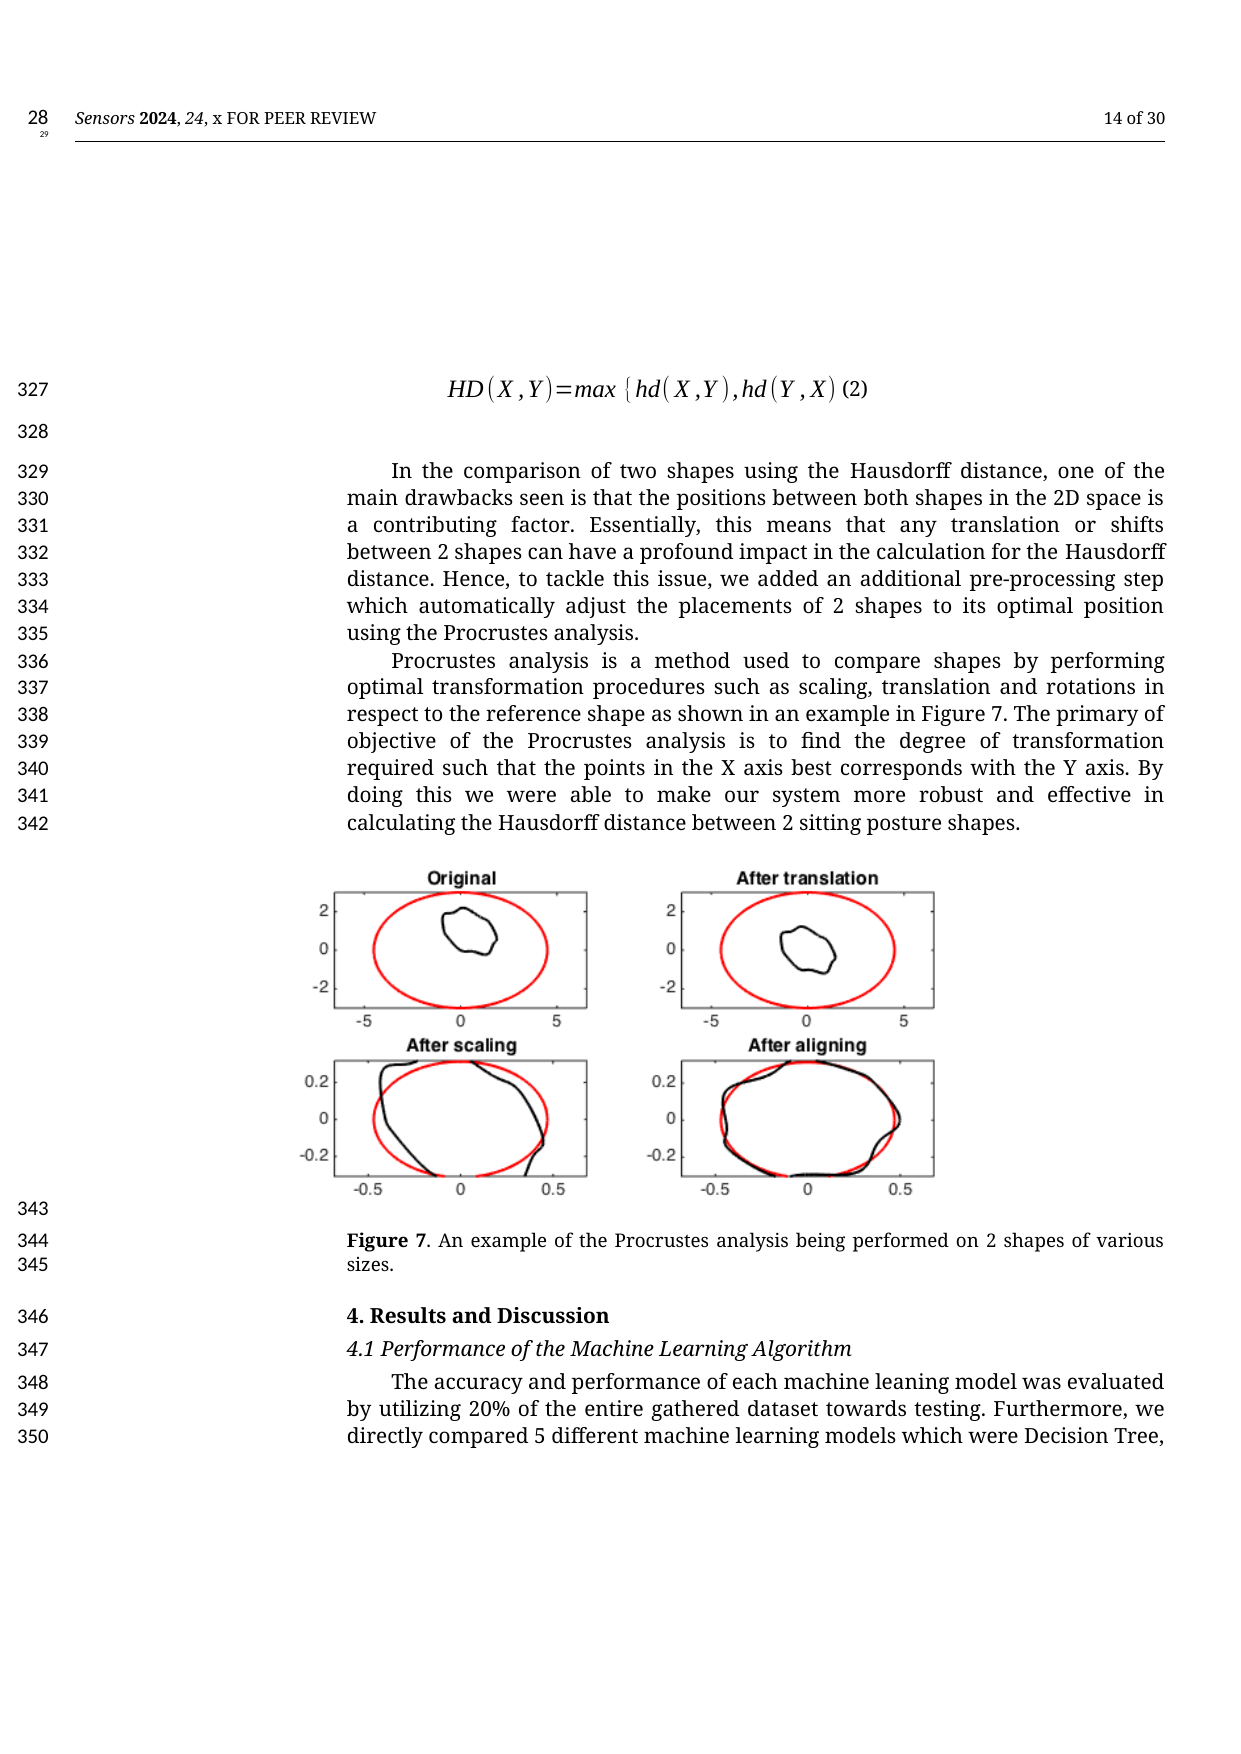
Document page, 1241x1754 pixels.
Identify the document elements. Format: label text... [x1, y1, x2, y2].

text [347, 1368, 1165, 1449]
picture [226, 861, 1015, 1216]
subtitle 4.1 Performance of the Machine Learning Algorithm [347, 1335, 1165, 1362]
text Figure 7. An example of the Procrustes analysis being performed on 2 shapes of various sizes. [347, 1228, 1165, 1277]
subtitle 4. Results and Discussion [347, 1302, 1165, 1329]
text (2) [149, 374, 1165, 404]
text In the comparison of two shapes using the Hausdorff distance, one of the main drawbacks seen is that the positions between both shapes in the 2D space is a contributing factor. Essentially, this means that any translation or shifts between 2 shapes can have a profound impact in the calculation for the Hausdorff distance. Hence, to tackle this issue, we added an additional pre-processing step which automatically adjust the placements of 2 shapes to its optimal position using the Procrustes analysis. [347, 457, 1165, 647]
text Procrustes analysis is a method used to compare shapes by performing optimal transformation procedures such as scaling, translation and rotations in respect to the reference shape as shown in an example in Figure 7. The primary of objective of the Procrustes analysis is to find the degree of transformation required such that the points in the X axis best corresponds with the Y axis. By doing this we were able to make our system more robust and effective in calculating the Hausdorff distance between 2 sitting posture shapes. [347, 647, 1165, 836]
